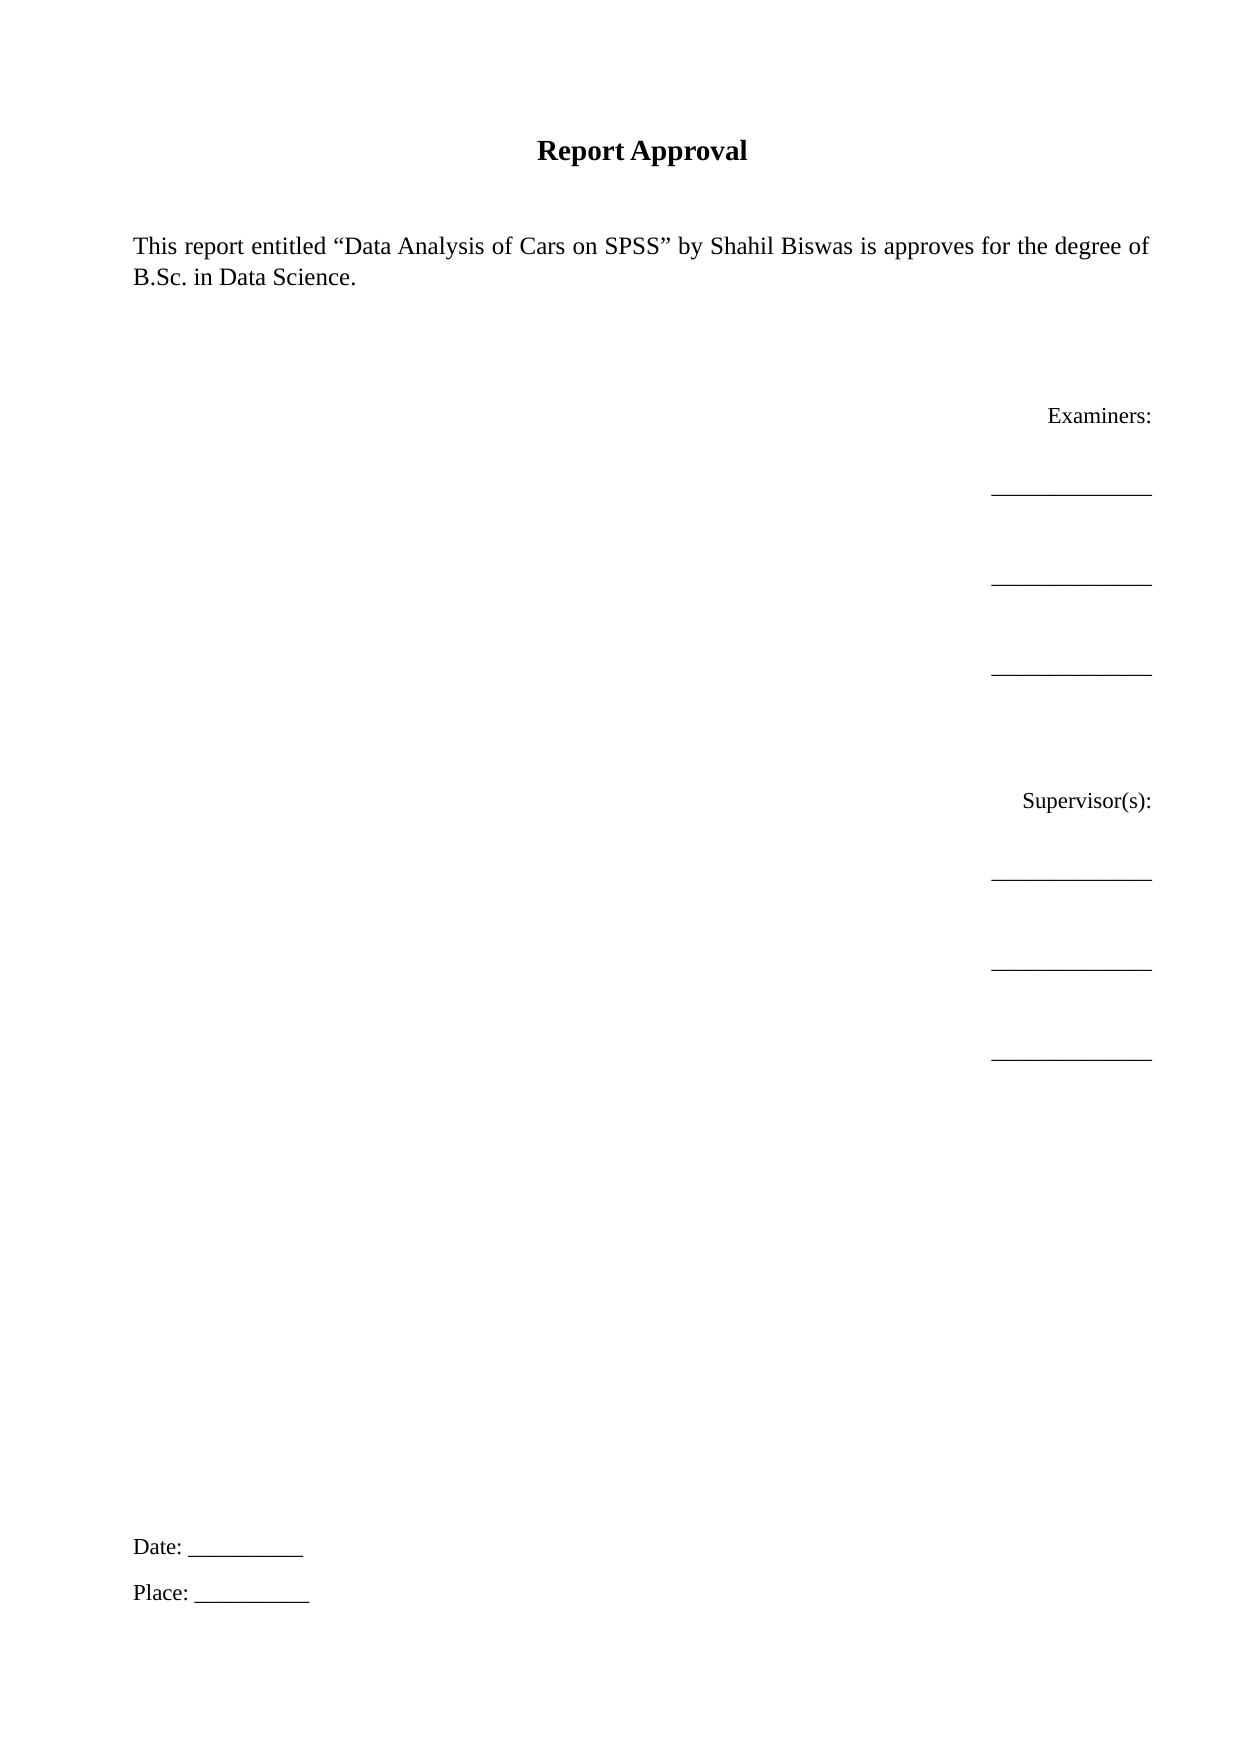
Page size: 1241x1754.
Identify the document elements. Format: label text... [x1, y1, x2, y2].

text Report Approval [133, 133, 1152, 166]
text ______________ [133, 1037, 1152, 1064]
text Examiners: [133, 402, 1152, 429]
text Place: __________ [133, 1578, 1152, 1605]
text Supervisor(s): [133, 787, 1152, 814]
text ______________ [133, 857, 1152, 883]
text ______________ [133, 472, 1152, 498]
text ______________ [133, 652, 1152, 678]
text ______________ [133, 562, 1152, 588]
text This report entitled “Data Analysis of Cars on SPSS” by Shahil Biswas is approves for the degree of B.Sc. in Data Science. [133, 231, 1152, 291]
text Date: __________ [133, 1533, 1152, 1560]
text ______________ [133, 947, 1152, 973]
